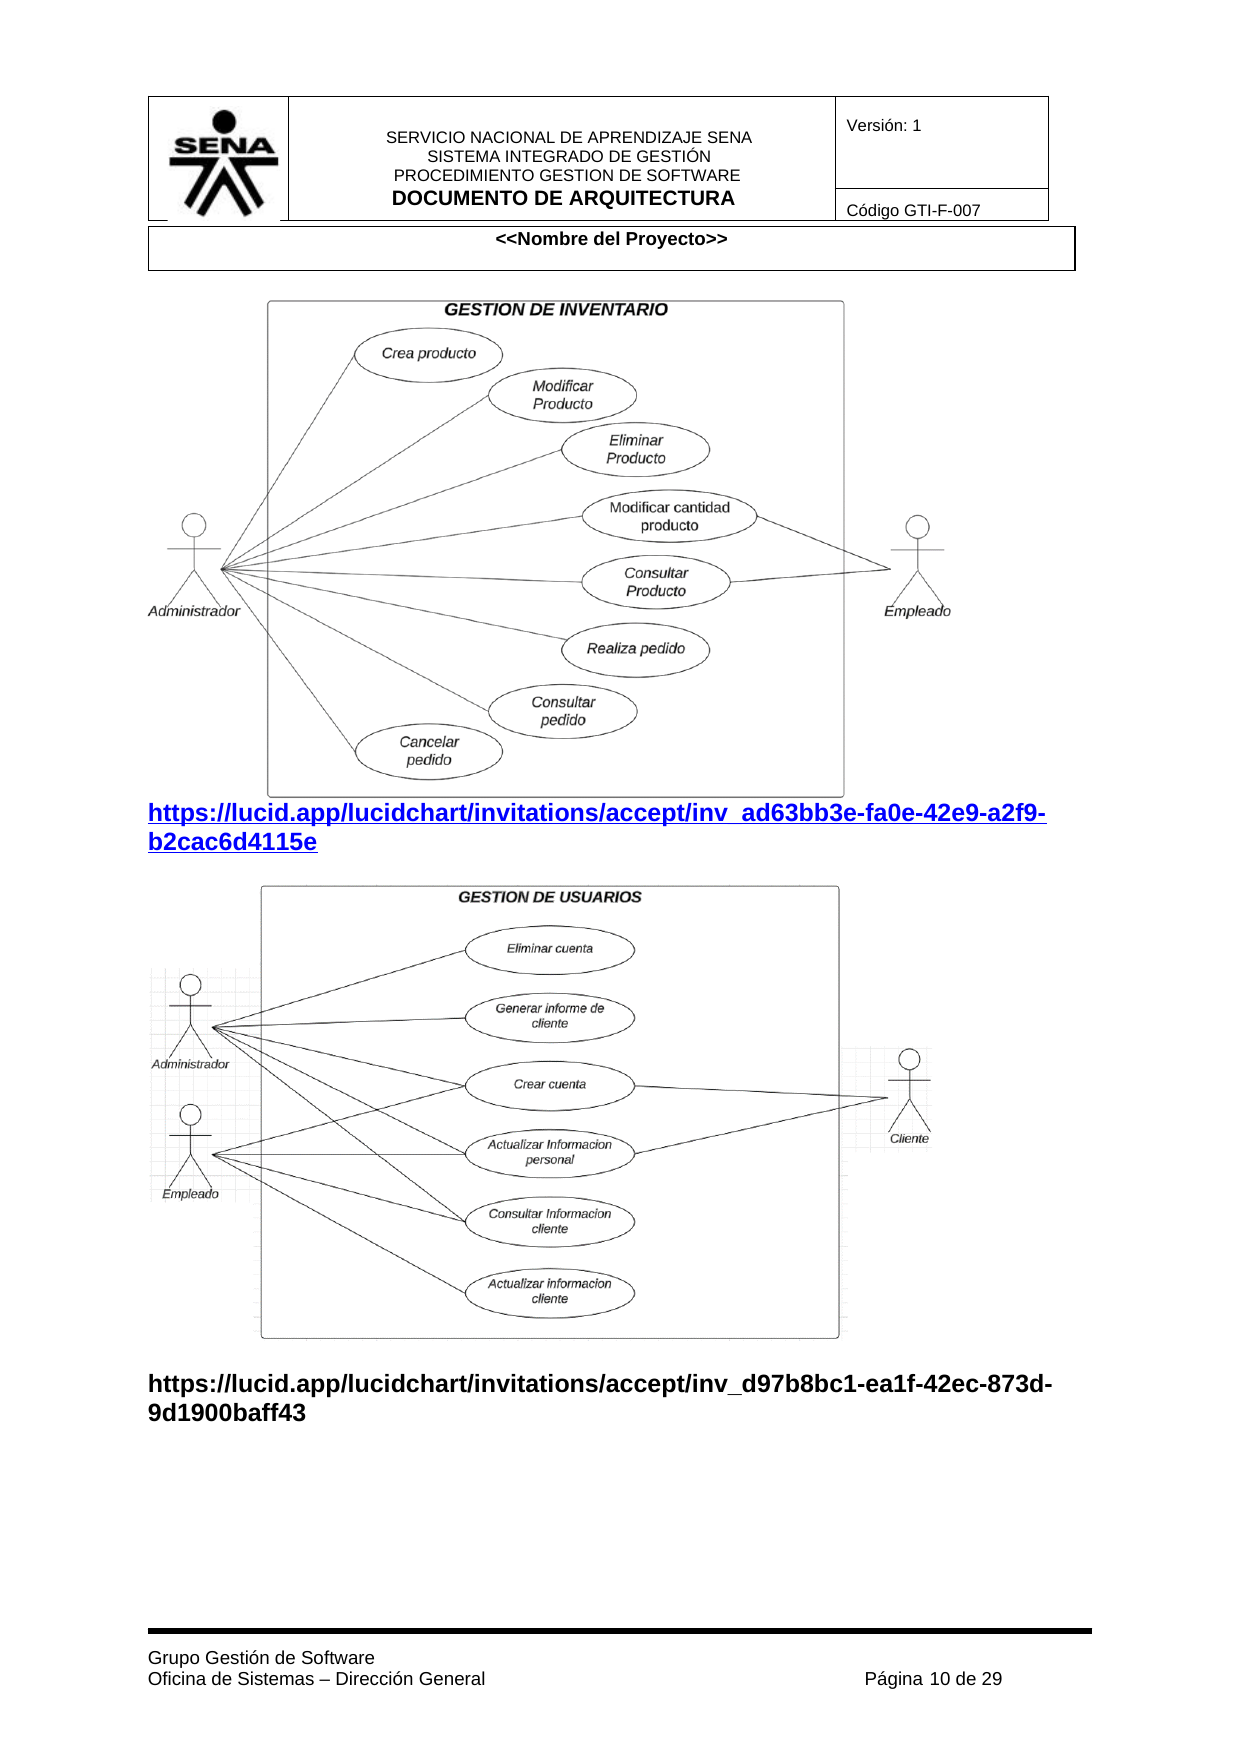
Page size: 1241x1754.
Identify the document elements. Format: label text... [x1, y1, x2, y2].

picture [147, 300, 953, 799]
picture [167, 106, 281, 221]
text https://lucid.app/lucidchart/invitations/accept/inv_d97b8bc1-ea1f-42ec-873d-9d1900baff43 [148, 1369, 1092, 1427]
text https://lucid.app/lucidchart/invitations/accept/inv_ad63bb3e-fa0e-42e9-a2f9-b2cac6d4115e [148, 798, 1092, 856]
picture [147, 884, 933, 1341]
